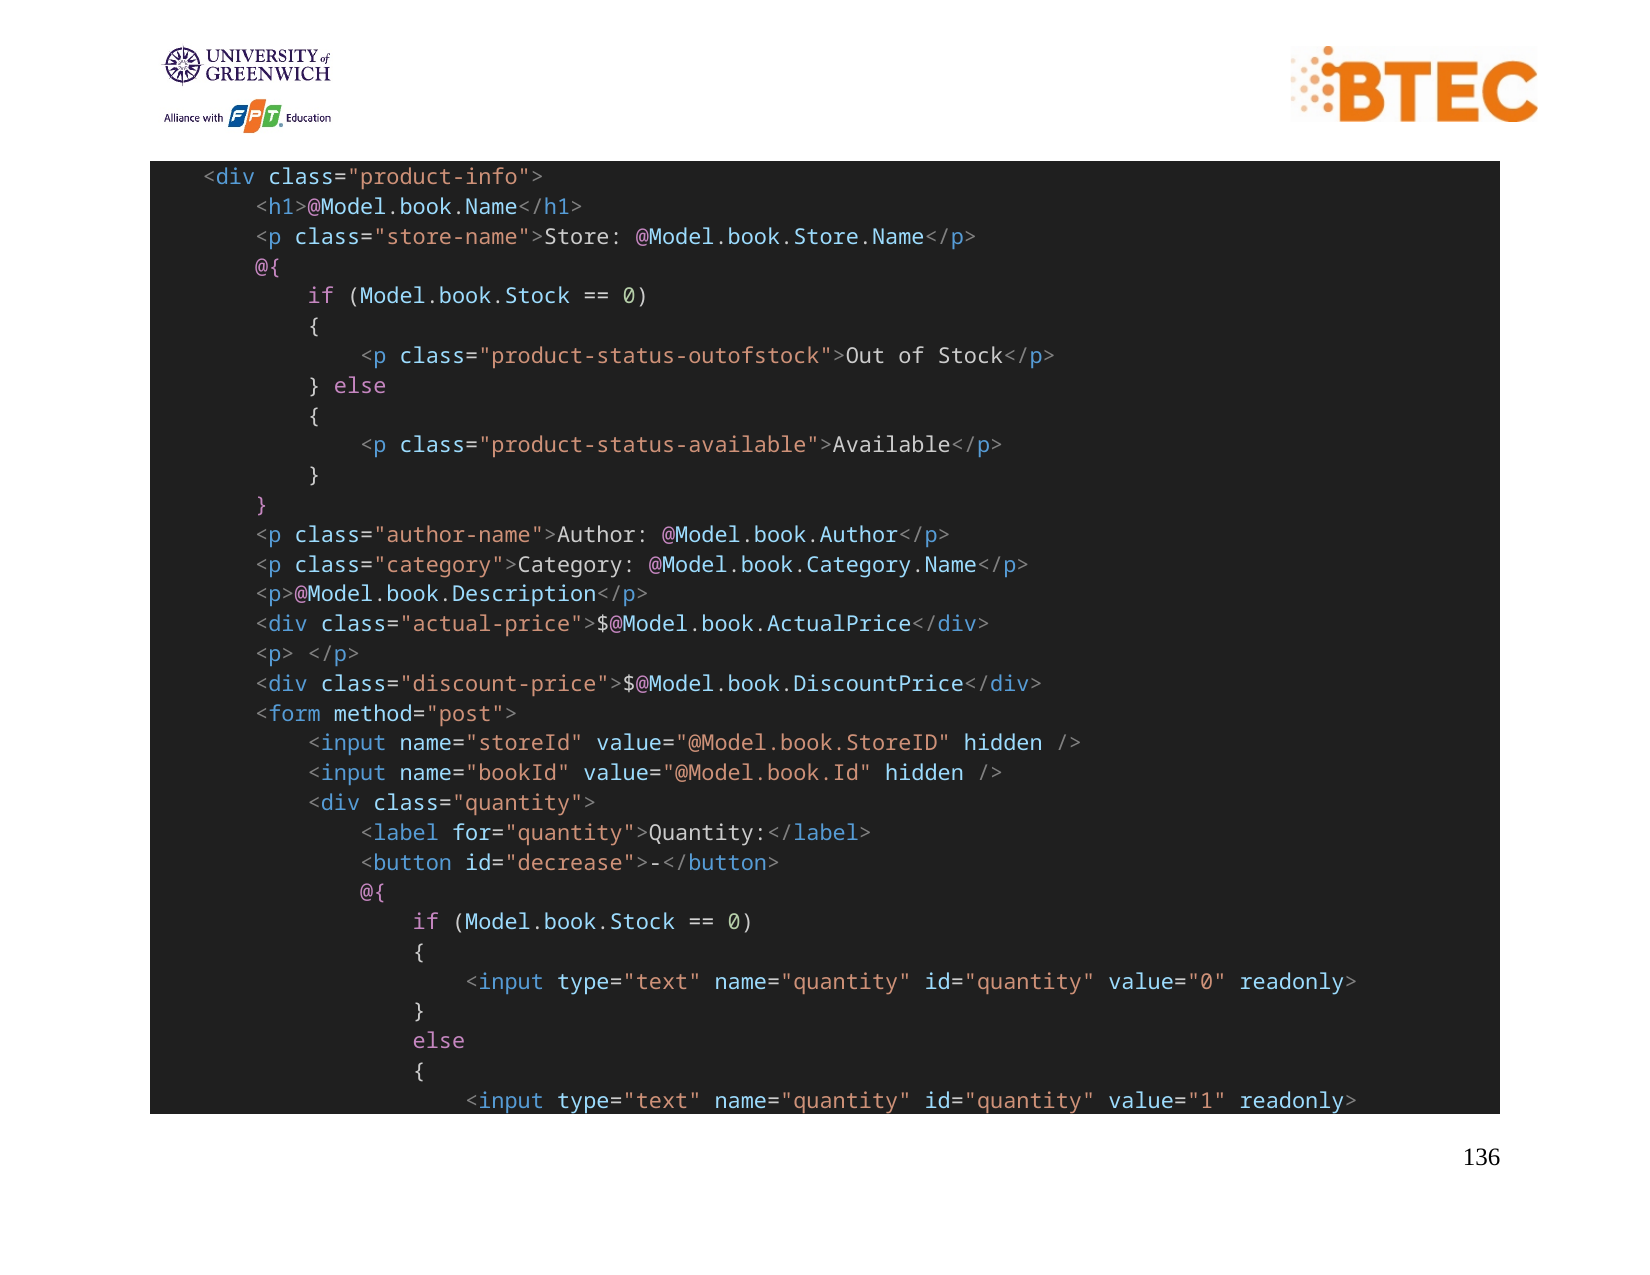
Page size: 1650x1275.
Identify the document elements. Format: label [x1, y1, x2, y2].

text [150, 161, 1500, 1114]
picture [1290, 46, 1538, 122]
picture [150, 32, 343, 144]
